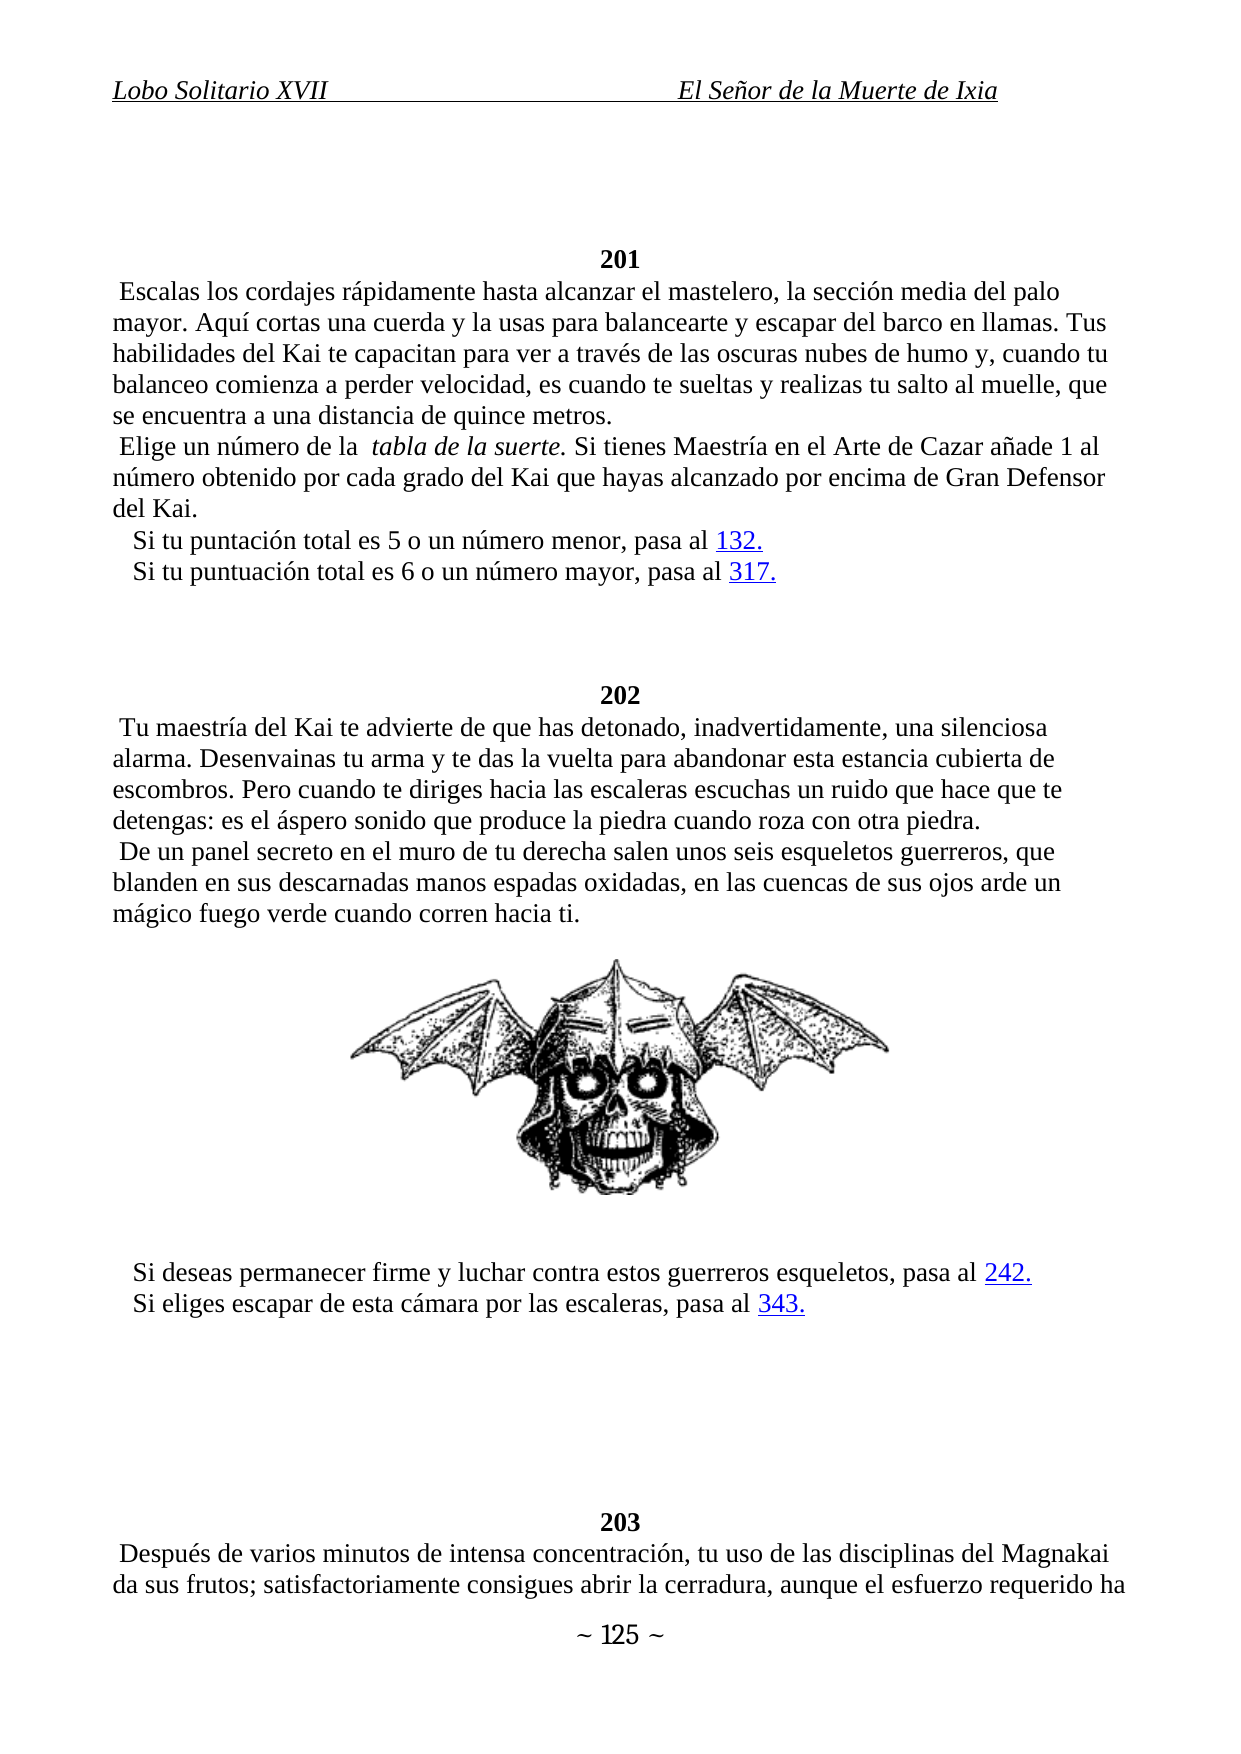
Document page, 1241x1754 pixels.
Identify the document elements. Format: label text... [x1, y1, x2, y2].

text Si tu puntuación total es 6 o un número mayor, pasa al 317. [112, 555, 1128, 586]
text 203 [112, 1506, 1128, 1537]
text De un panel secreto en el muro de tu derecha salen unos seis esqueletos guerreros, que blanden en sus descarnadas manos espadas oxidadas, en las cuencas de sus ojos arde un mágico fuego verde cuando corren hacia ti. [112, 835, 1128, 929]
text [112, 1537, 1128, 1599]
text Si tu puntación total es 5 o un número menor, pasa al 132. [112, 524, 1128, 555]
text Tu maestría del Kai te advierte de que has detonado, inadvertidamente, una silenciosa alarma. Desenvainas tu arma y te das la vuelta para abandonar esta estancia cubierta de escombros. Pero cuando te diriges hacia las escaleras escuchas un ruido que hace que te detengas: es el áspero sonido que produce la piedra cuando roza con otra piedra. [112, 711, 1128, 835]
text 202 [112, 679, 1128, 711]
text Elige un número de la tabla de la suerte. Si tienes Maestría en el Arte de Cazar añade 1 al número obtenido por cada grado del Kai que hayas alcanzado por encima de Gran Defensor del Kai. [112, 430, 1128, 524]
picture [318, 959, 922, 1195]
text 201 [112, 243, 1128, 274]
text Escalas los cordajes rápidamente hasta alcanzar el mastelero, la sección media del palo mayor. Aquí cortas una cuerda y la usas para balancearte y escapar del barco en llamas. Tus habilidades del Kai te capacitan para ver a través de las oscuras nubes de humo y, cuando tu balanceo comienza a perder velocidad, es cuando te sueltas y realizas tu salto al muelle, que se encuentra a una distancia de quince metros. [112, 274, 1128, 430]
text Si eliges escapar de esta cámara por las escaleras, pasa al 343. [112, 1288, 1128, 1319]
text Si deseas permanecer firme y luchar contra estos guerreros esqueletos, pasa al 242. [112, 1256, 1128, 1288]
